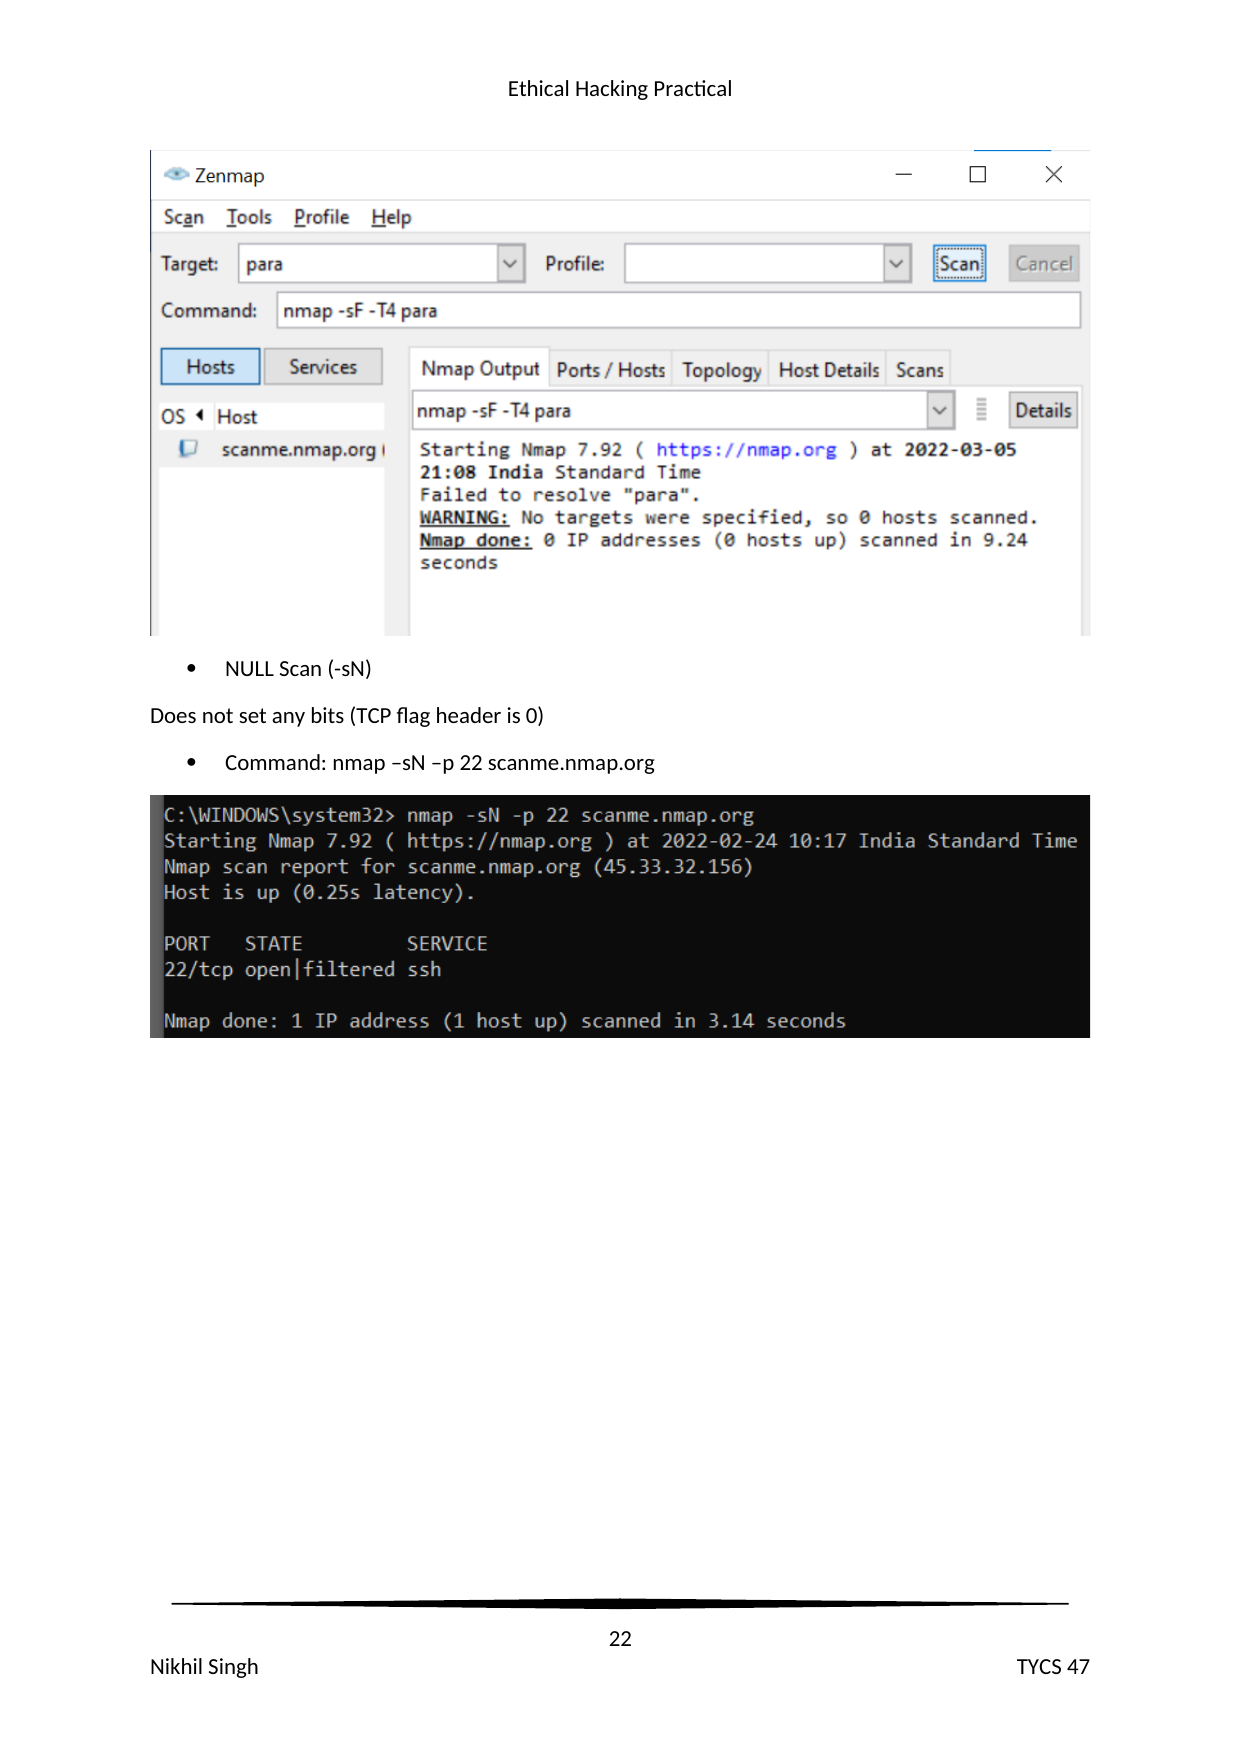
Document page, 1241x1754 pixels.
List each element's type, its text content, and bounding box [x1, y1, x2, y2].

text Does not set any bits (TCP flag header is 0) [150, 701, 1090, 729]
picture [150, 150, 1091, 636]
list Command: nmap –sN –p 22 scanme.nmap.org [187, 748, 1090, 776]
picture [150, 795, 1091, 1038]
list NULL Scan (-sN) [187, 654, 1090, 682]
